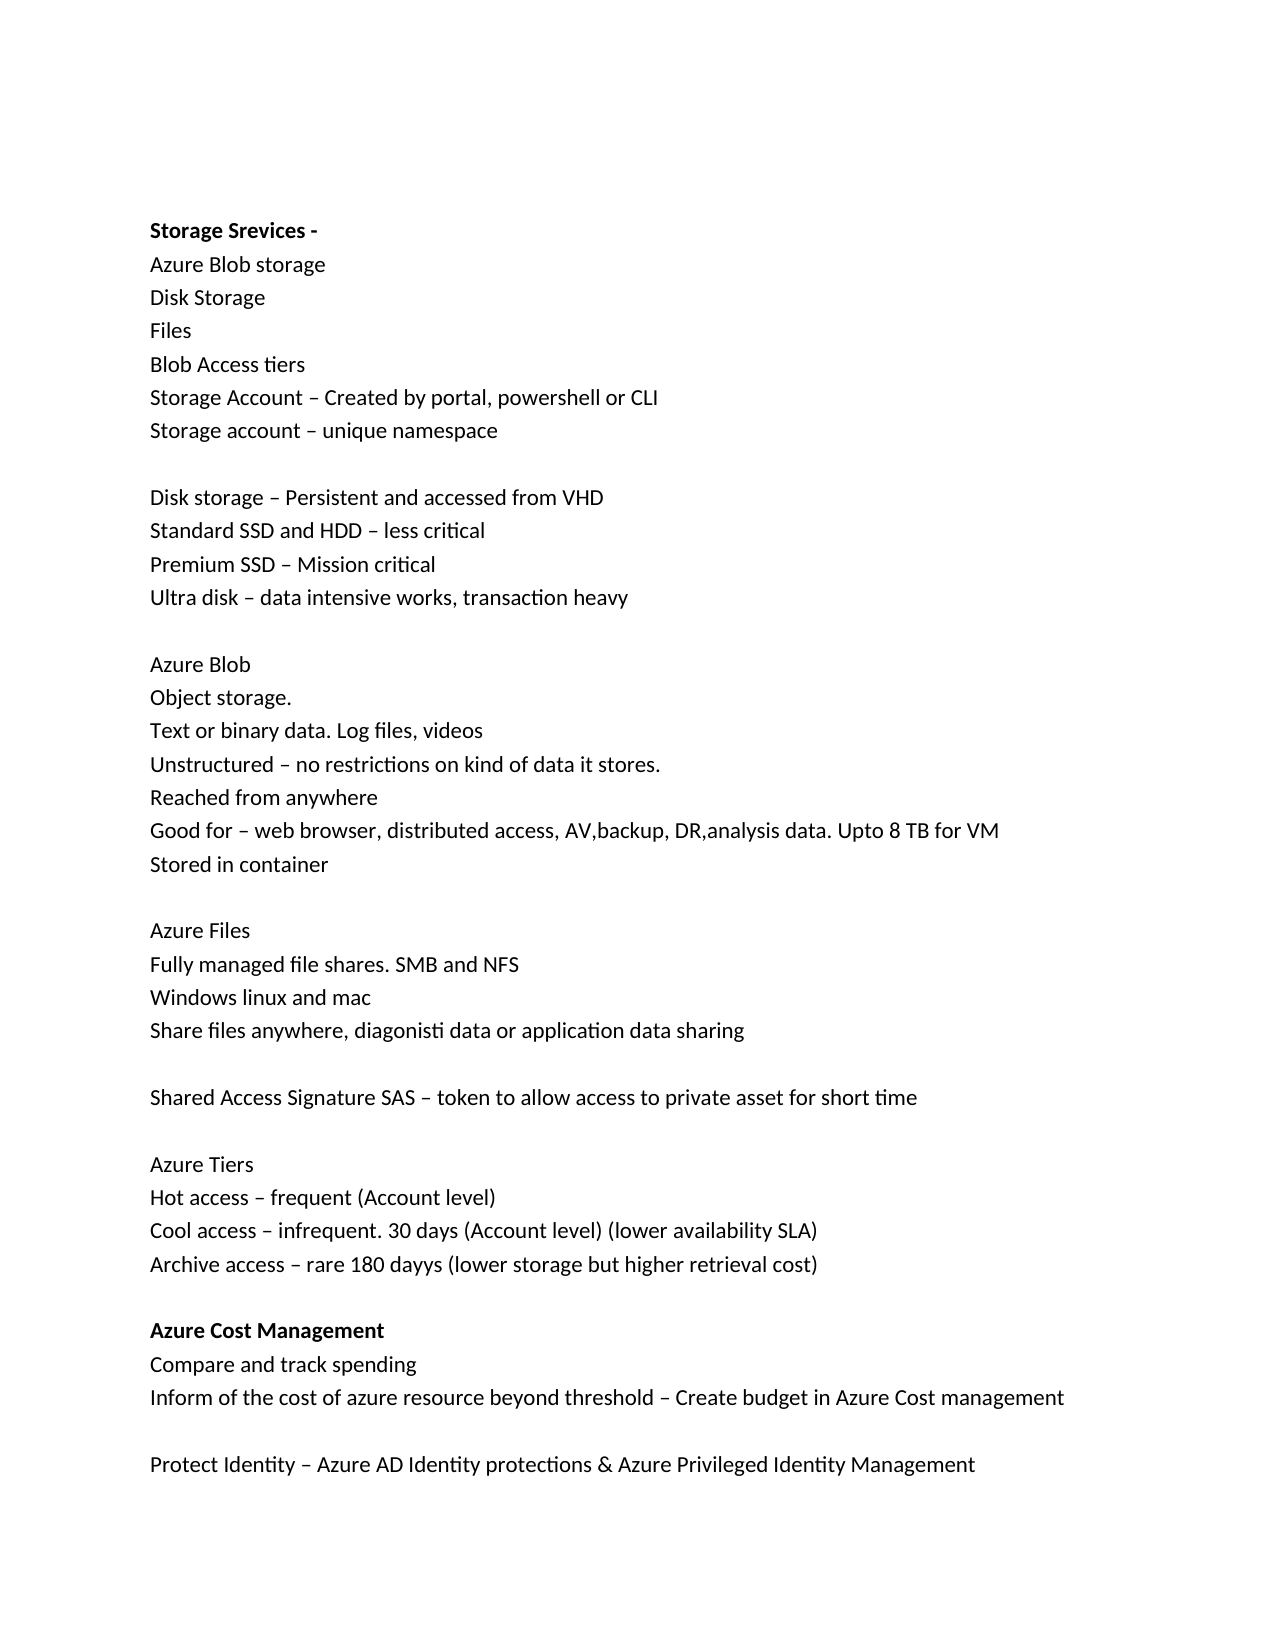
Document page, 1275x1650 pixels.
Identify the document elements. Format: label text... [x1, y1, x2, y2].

text Disk Storage [150, 283, 1125, 311]
text Azure Blob storage [150, 250, 1125, 278]
text Files [150, 317, 1125, 345]
text Azure Files [150, 917, 1125, 945]
text Unstructured – no restrictions on kind of data it stores. [150, 750, 1125, 778]
text Windows linux and mac [150, 983, 1125, 1011]
text Azure Tiers [150, 1150, 1125, 1178]
text Disk storage – Persistent and accessed from VHD [150, 483, 1125, 511]
text Storage Srevices - [150, 217, 1125, 245]
text Text or binary data. Log files, videos [150, 717, 1125, 745]
text Reached from anywhere [150, 783, 1125, 811]
text Share files anywhere, diagonisti data or application data sharing [150, 1017, 1125, 1045]
text Storage account – unique namespace [150, 417, 1125, 445]
text Shared Access Signature SAS – token to allow access to private asset for short time [150, 1083, 1125, 1111]
text Azure Cost Management [150, 1317, 1125, 1345]
text Stored in container [150, 850, 1125, 878]
text Ultra disk – data intensive works, transaction heavy [150, 583, 1125, 611]
text Compare and track spending [150, 1350, 1125, 1378]
text Archive access – rare 180 dayys (lower storage but higher retrieval cost) [150, 1250, 1125, 1278]
text Azure Blob [150, 650, 1125, 678]
text Storage Account – Created by portal, powershell or CLI [150, 383, 1125, 411]
text Premium SSD – Mission critical [150, 550, 1125, 578]
text Inform of the cost of azure resource beyond threshold – Create budget in Azure Cost management [150, 1383, 1125, 1411]
text Fully managed file shares. SMB and NFS [150, 950, 1125, 978]
text Standard SSD and HDD – less critical [150, 517, 1125, 545]
text Blob Access tiers [150, 350, 1125, 378]
text Cool access – infrequent. 30 days (Account level) (lower availability SLA) [150, 1217, 1125, 1245]
text Hot access – frequent (Account level) [150, 1183, 1125, 1211]
text Object storage. [150, 683, 1125, 711]
text Protect Identity – Azure AD Identity protections & Azure Privileged Identity Management [150, 1450, 1125, 1478]
text Good for – web browser, distributed access, AV,backup, DR,analysis data. Upto 8 TB for VM [150, 817, 1125, 845]
